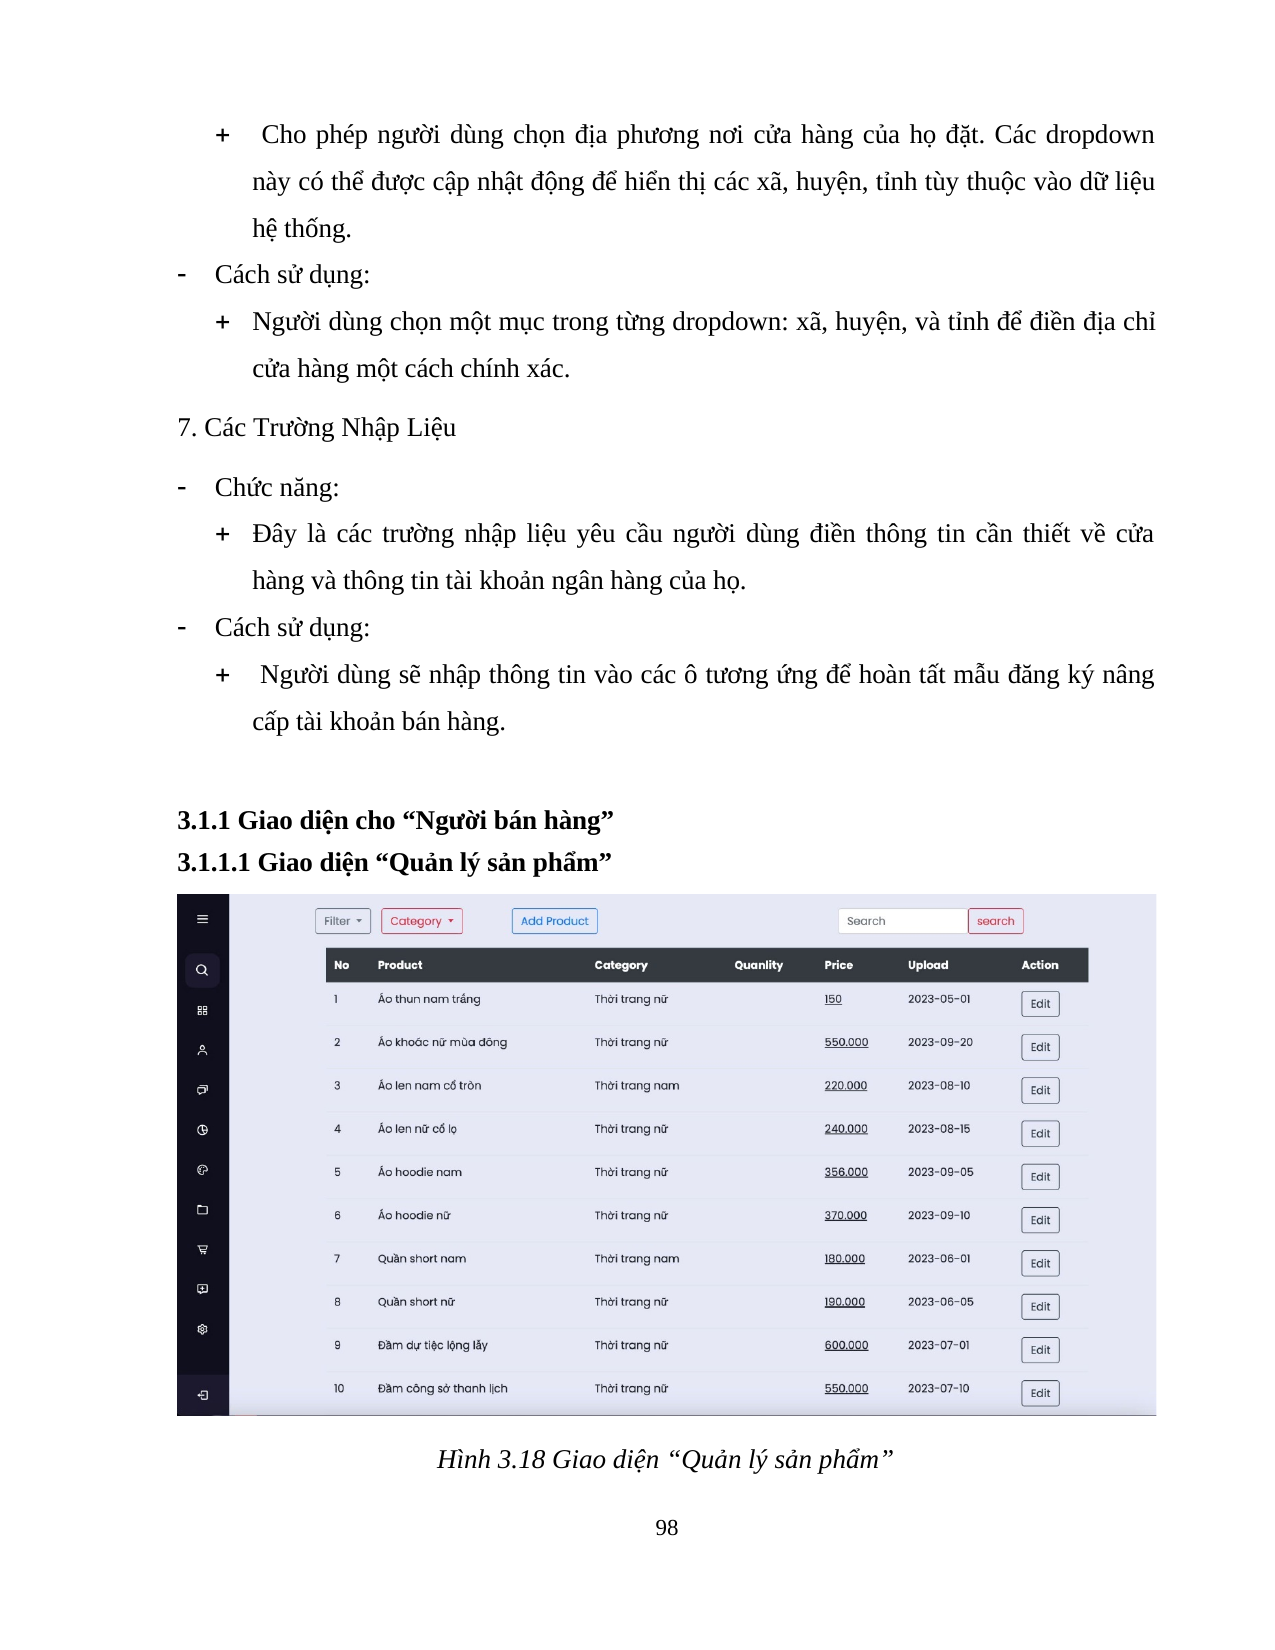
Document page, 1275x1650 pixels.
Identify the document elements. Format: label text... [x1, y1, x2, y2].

text Cách sử dụng: [177, 611, 1156, 642]
text Giao diện “Quản lý sản phẩm” [177, 1443, 1156, 1475]
text 7. Các Trường Nhập Liệu [177, 411, 1156, 443]
text Chức năng: [177, 471, 1156, 502]
text Cho phép người dùng chọn địa phương nơi cửa hàng của họ đặt. Các dropdown này có thể được cập nhật động để hiển thị các xã, huyện, tỉnh tùy thuộc vào dữ liệu hệ thống. [214, 118, 1156, 243]
text Đây là các trường nhập liệu yêu cầu người dùng điền thông tin cần thiết về cửa hàng và thông tin tài khoản ngân hàng của họ. [214, 517, 1156, 595]
text Người dùng sẽ nhập thông tin vào các ô tương ứng để hoàn tất mẫu đăng ký nâng cấp tài khoản bán hàng. [214, 658, 1156, 736]
text Người dùng chọn một mục trong từng dropdown: xã, huyện, và tỉnh để điền địa chỉ cửa hàng một cách chính xác. [214, 306, 1156, 383]
text Cách sử dụng: [177, 259, 1156, 290]
list Giao diện “Quản lý sản phẩm” [177, 846, 1117, 877]
list Giao diện cho “Người bán hàng” [177, 804, 1117, 835]
picture [177, 894, 1157, 1416]
